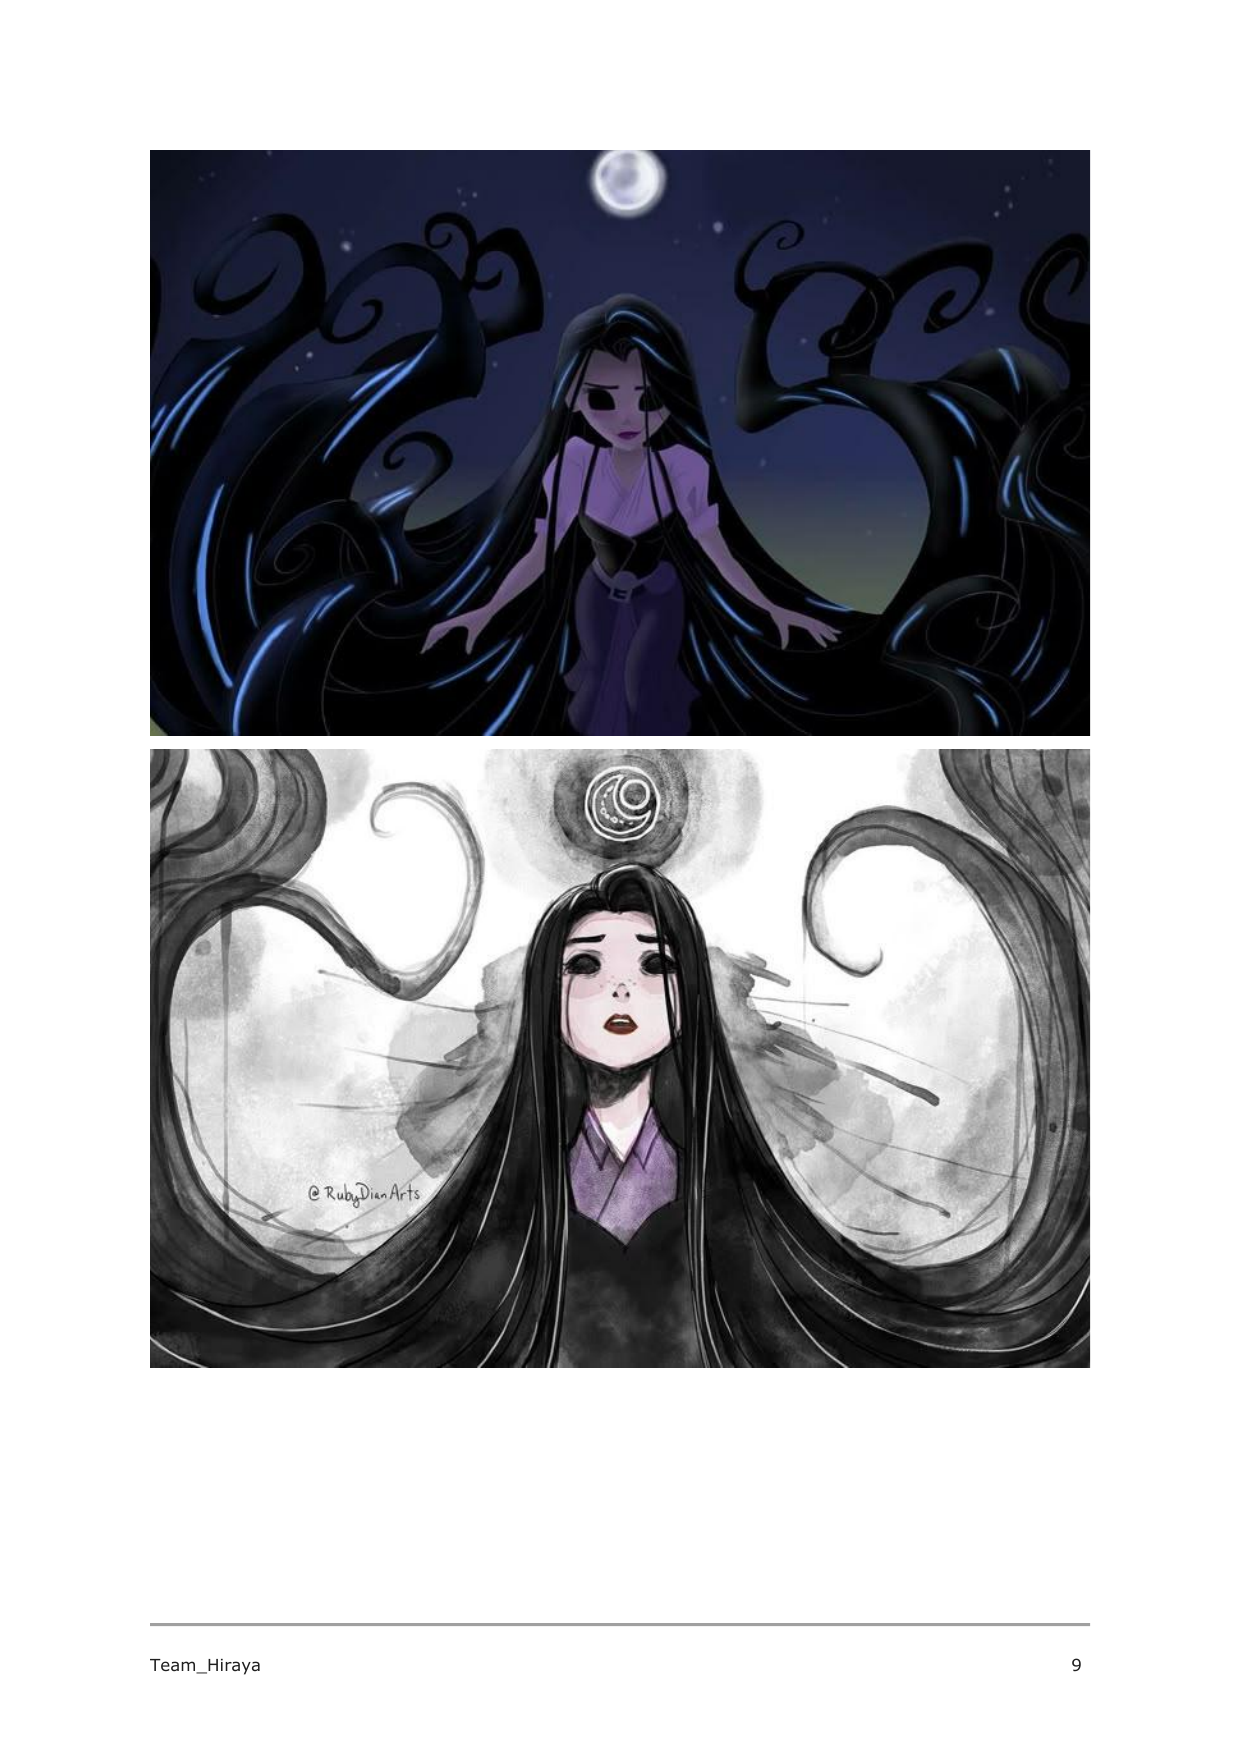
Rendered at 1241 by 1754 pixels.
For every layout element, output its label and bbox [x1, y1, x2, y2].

picture [150, 749, 1091, 1368]
picture [150, 150, 1091, 736]
